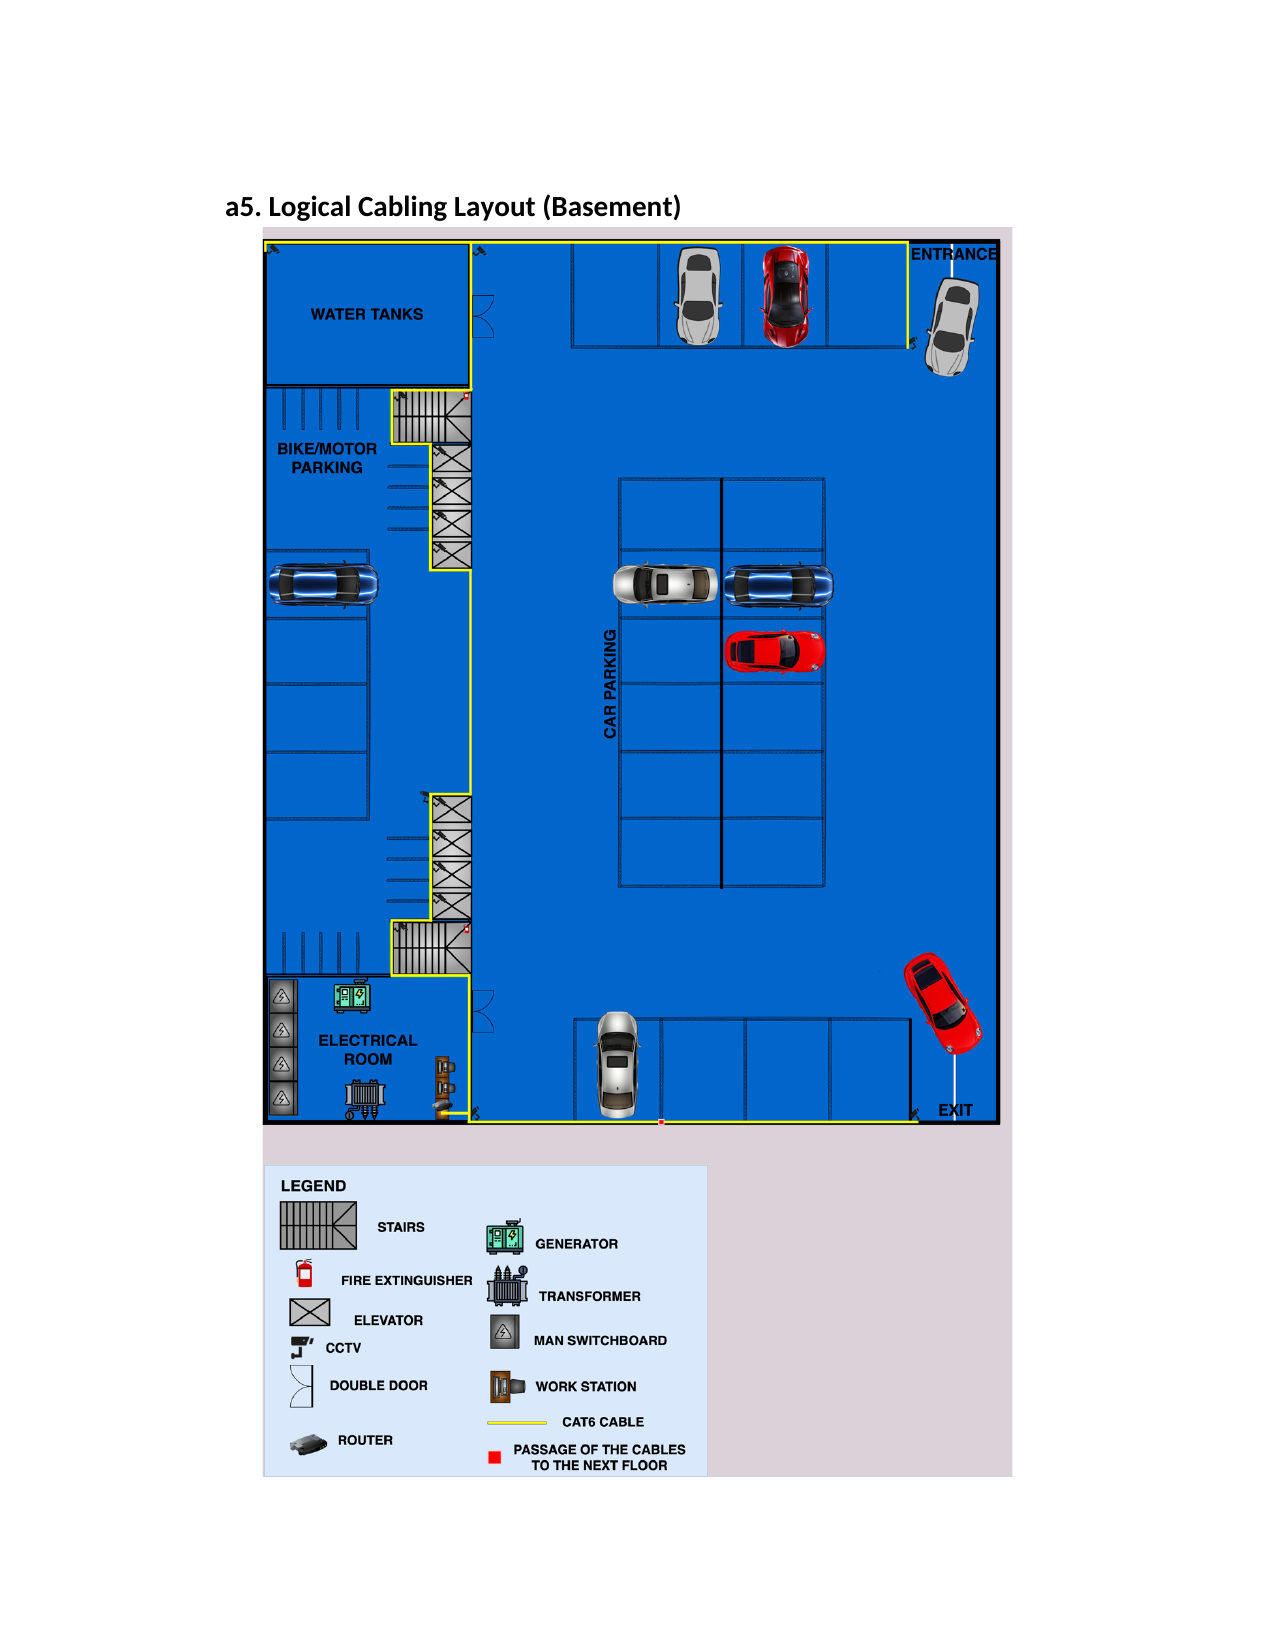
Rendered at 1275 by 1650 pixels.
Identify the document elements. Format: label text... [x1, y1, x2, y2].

picture [262, 227, 1013, 1477]
subtitle a5. Logical Cabling Layout (Basement) [225, 188, 1136, 224]
